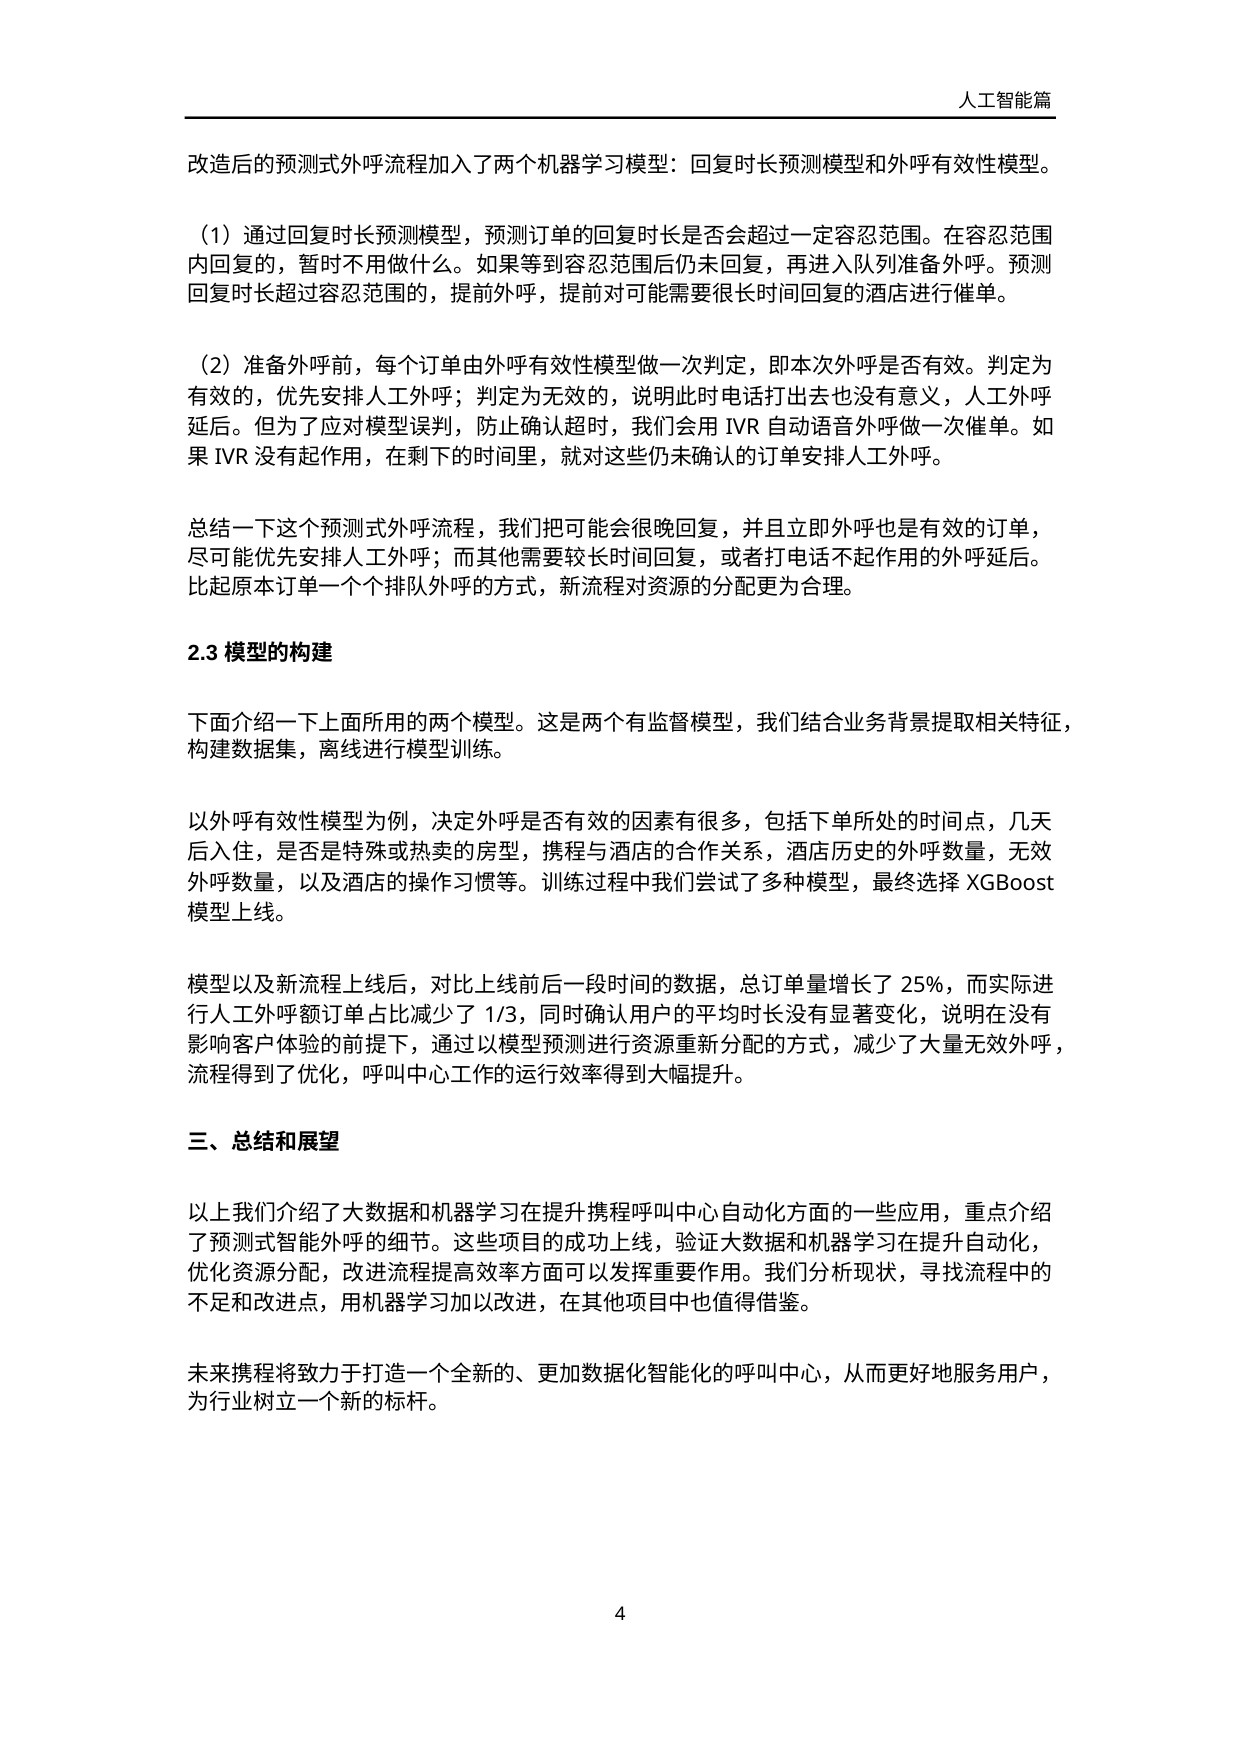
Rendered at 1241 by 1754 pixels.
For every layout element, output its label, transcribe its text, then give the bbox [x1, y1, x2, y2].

text 模型以及新流程上线后，对比上线前后一段时间的数据，总订单量增长了 25%，而实际进行人工外呼额订单占比减少了 1/3，同时确认用户的平均时长没有显著变化，说明在没有影响客户体验的前提下，通过以模型预测进行资源重新分配的方式，减少了大量无效外呼，流程得到了优化，呼叫中心工作的运行效率得到大幅提升。 [187, 968, 1054, 1089]
text 下面介绍一下上面所用的两个模型。这是两个有监督模型，我们结合业务背景提取相关特征，构建数据集，离线进行模型训练。 [187, 708, 1064, 763]
text 4 [150, 1605, 1089, 1624]
text 未来携程将致力于打造一个全新的、更加数据化智能化的呼叫中心，从而更好地服务用户，为行业树立一个新的标杆。 [187, 1359, 1064, 1415]
text 总结一下这个预测式外呼流程，我们把可能会很晚回复，并且立即外呼也是有效的订单，尽可能优先安排人工外呼；而其他需要较长时间回复，或者打电话不起作用的外呼延后。比起原本订单一个个排队外呼的方式，新流程对资源的分配更为合理。 [187, 513, 1054, 601]
text 三、总结和展望 [187, 1129, 1090, 1154]
text 以外呼有效性模型为例，决定外呼是否有效的因素有很多，包括下单所处的时间点，几天后入住，是否是特殊或热卖的房型，携程与酒店的合作关系，酒店历史的外呼数量，无效外呼数量，以及酒店的操作习惯等。训练过程中我们尝试了多种模型，最终选择 XGBoost 模型上线。 [187, 806, 1054, 926]
text 改造后的预测式外呼流程加入了两个机器学习模型：回复时长预测模型和外呼有效性模型。 [187, 155, 1090, 177]
text （1）通过回复时长预测模型，预测订单的回复时长是否会超过一定容忍范围。在容忍范围内回复的，暂时不用做什么。如果等到容忍范围后仍未回复，再进入队列准备外呼。预测回复时长超过容忍范围的，提前外呼，提前对可能需要很长时间回复的酒店进行催单。 [187, 220, 1054, 308]
text 人工智能篇 [958, 92, 1089, 111]
text 2.3 模型的构建 [187, 639, 1090, 666]
text （2）准备外呼前，每个订单由外呼有效性模型做一次判定，即本次外呼是否有效。判定为有效的，优先安排人工外呼；判定为无效的，说明此时电话打出去也没有意义，人工外呼延后。但为了应对模型误判，防止确认超时，我们会用 IVR 自动语音外呼做一次催单。如果 IVR 没有起作用，在剩下的时间里，就对这些仍未确认的订单安排人工外呼。 [187, 350, 1054, 470]
text 以上我们介绍了大数据和机器学习在提升携程呼叫中心自动化方面的一些应用，重点介绍了预测式智能外呼的细节。这些项目的成功上线，验证大数据和机器学习在提升自动化，优化资源分配，改进流程提高效率方面可以发挥重要作用。我们分析现状，寻找流程中的不足和改进点，用机器学习加以改进，在其他项目中也值得借鉴。 [187, 1196, 1054, 1317]
